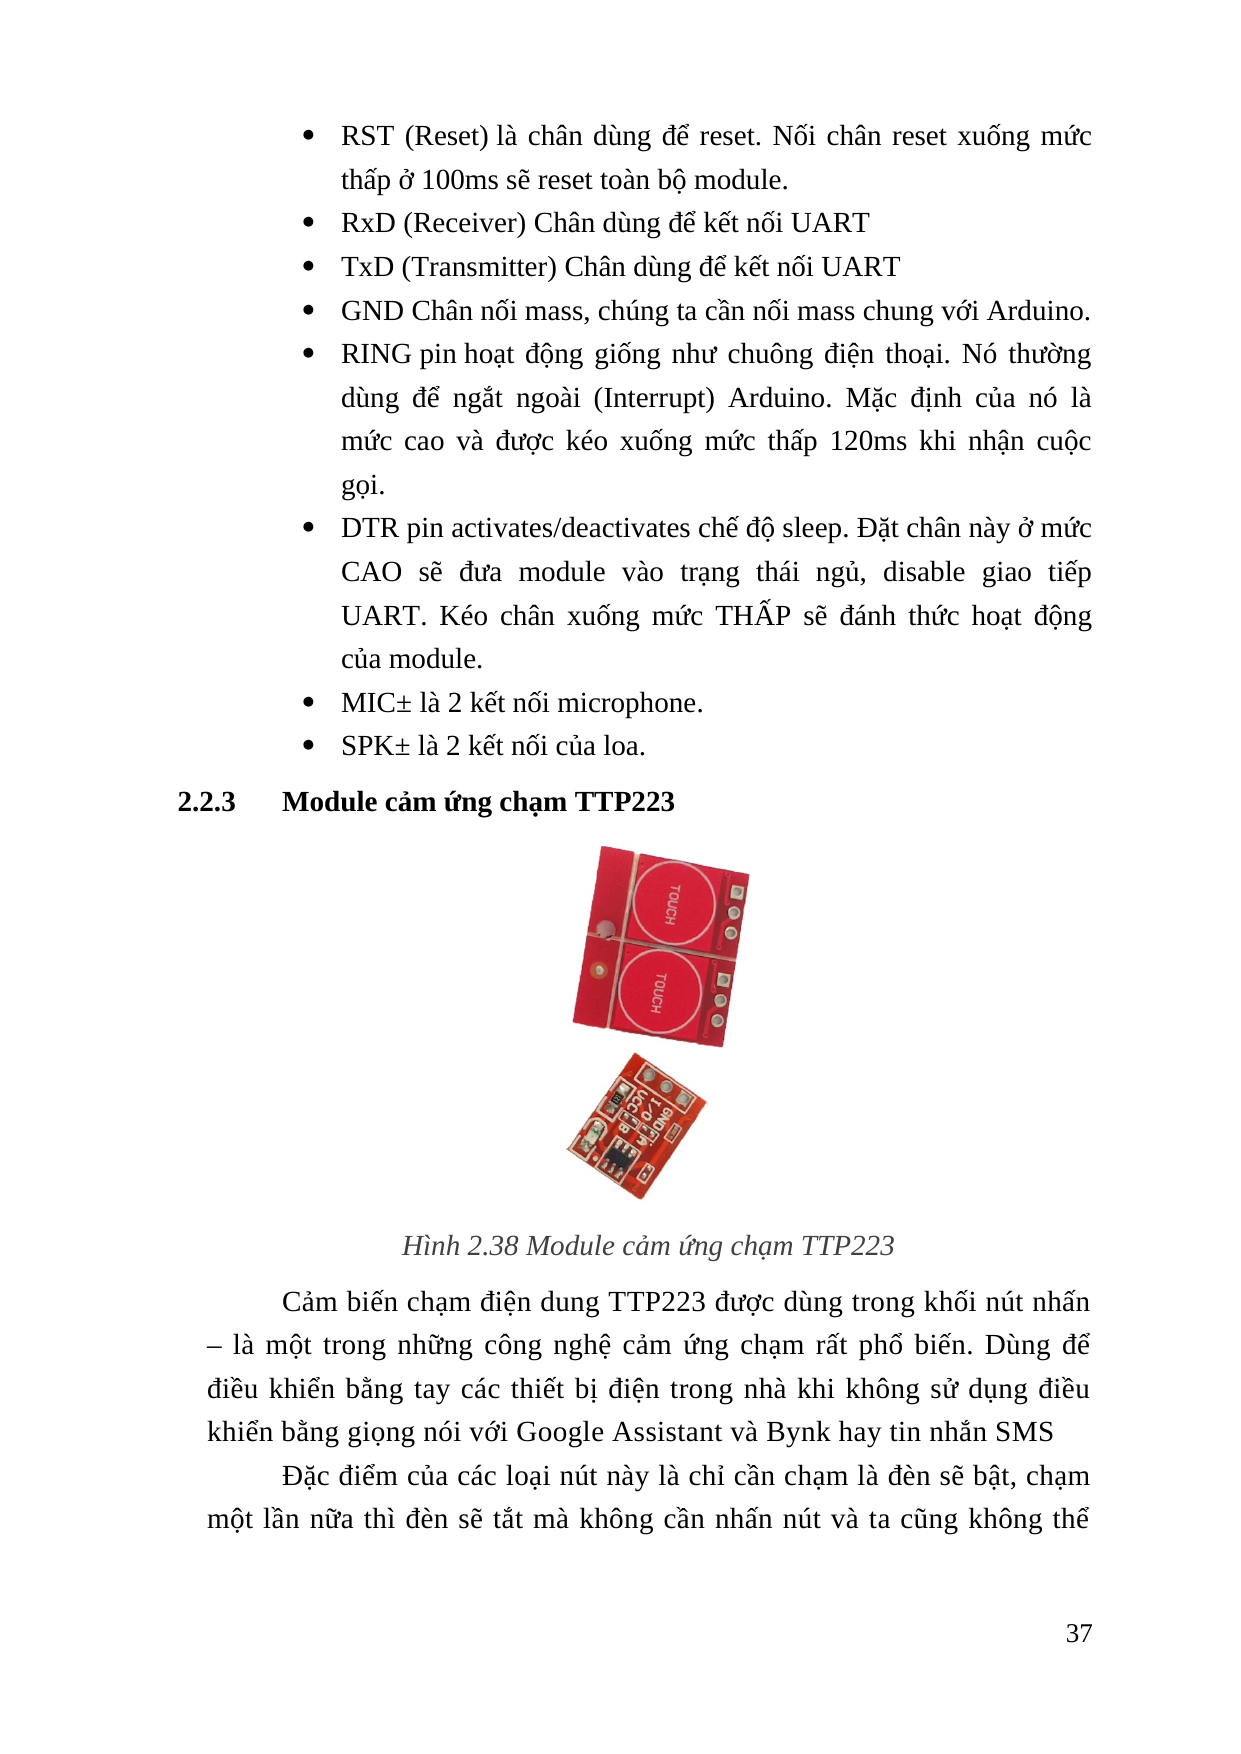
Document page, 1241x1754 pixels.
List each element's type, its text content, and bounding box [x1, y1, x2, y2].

list TxD (Transmitter) Chân dùng để kết nối UART [303, 249, 1092, 283]
list RST (Reset) là chân dùng để reset. Nối chân reset xuống mức thấp ở 100ms sẽ reset toàn bộ module. [303, 118, 1092, 195]
picture [466, 840, 833, 1207]
subtitle Module cảm ứng chạm TTP223 [177, 784, 1092, 818]
text Cảm biến chạm điện dung TTP223 được dùng trong khối nút nhấn – là một trong những công nghệ cảm ứng chạm rất phổ biến. Dùng để điều khiển bằng tay các thiết bị điện trong nhà khi không sử dụng điều khiển bằng giọng nói với Google Assistant và Bynk hay tin nhắn SMS [207, 1284, 1092, 1448]
list GND Chân nối mass, chúng ta cần nối mass chung với Arduino. [303, 293, 1092, 326]
list SPK± là 2 kết nối của loa. [303, 728, 1092, 762]
list DTR pin activates/deactivates chế độ sleep. Đặt chân này ở mức CAO sẽ đưa module vào trạng thái ngủ, disable giao tiếp UART. Kéo chân xuống mức THẤP sẽ đánh thức hoạt động của module. [303, 511, 1092, 675]
list RxD (Receiver) Chân dùng để kết nối UART [303, 205, 1092, 239]
list RING pin hoạt động giống như chuông điện thoại. Nó thường dùng để ngắt ngoài (Interrupt) Arduino. Mặc định của nó là mức cao và được kéo xuống mức thấp 120ms khi nhận cuộc gọi. [303, 336, 1092, 501]
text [207, 1458, 1092, 1535]
list MIC± là 2 kết nối microphone. [303, 685, 1092, 718]
